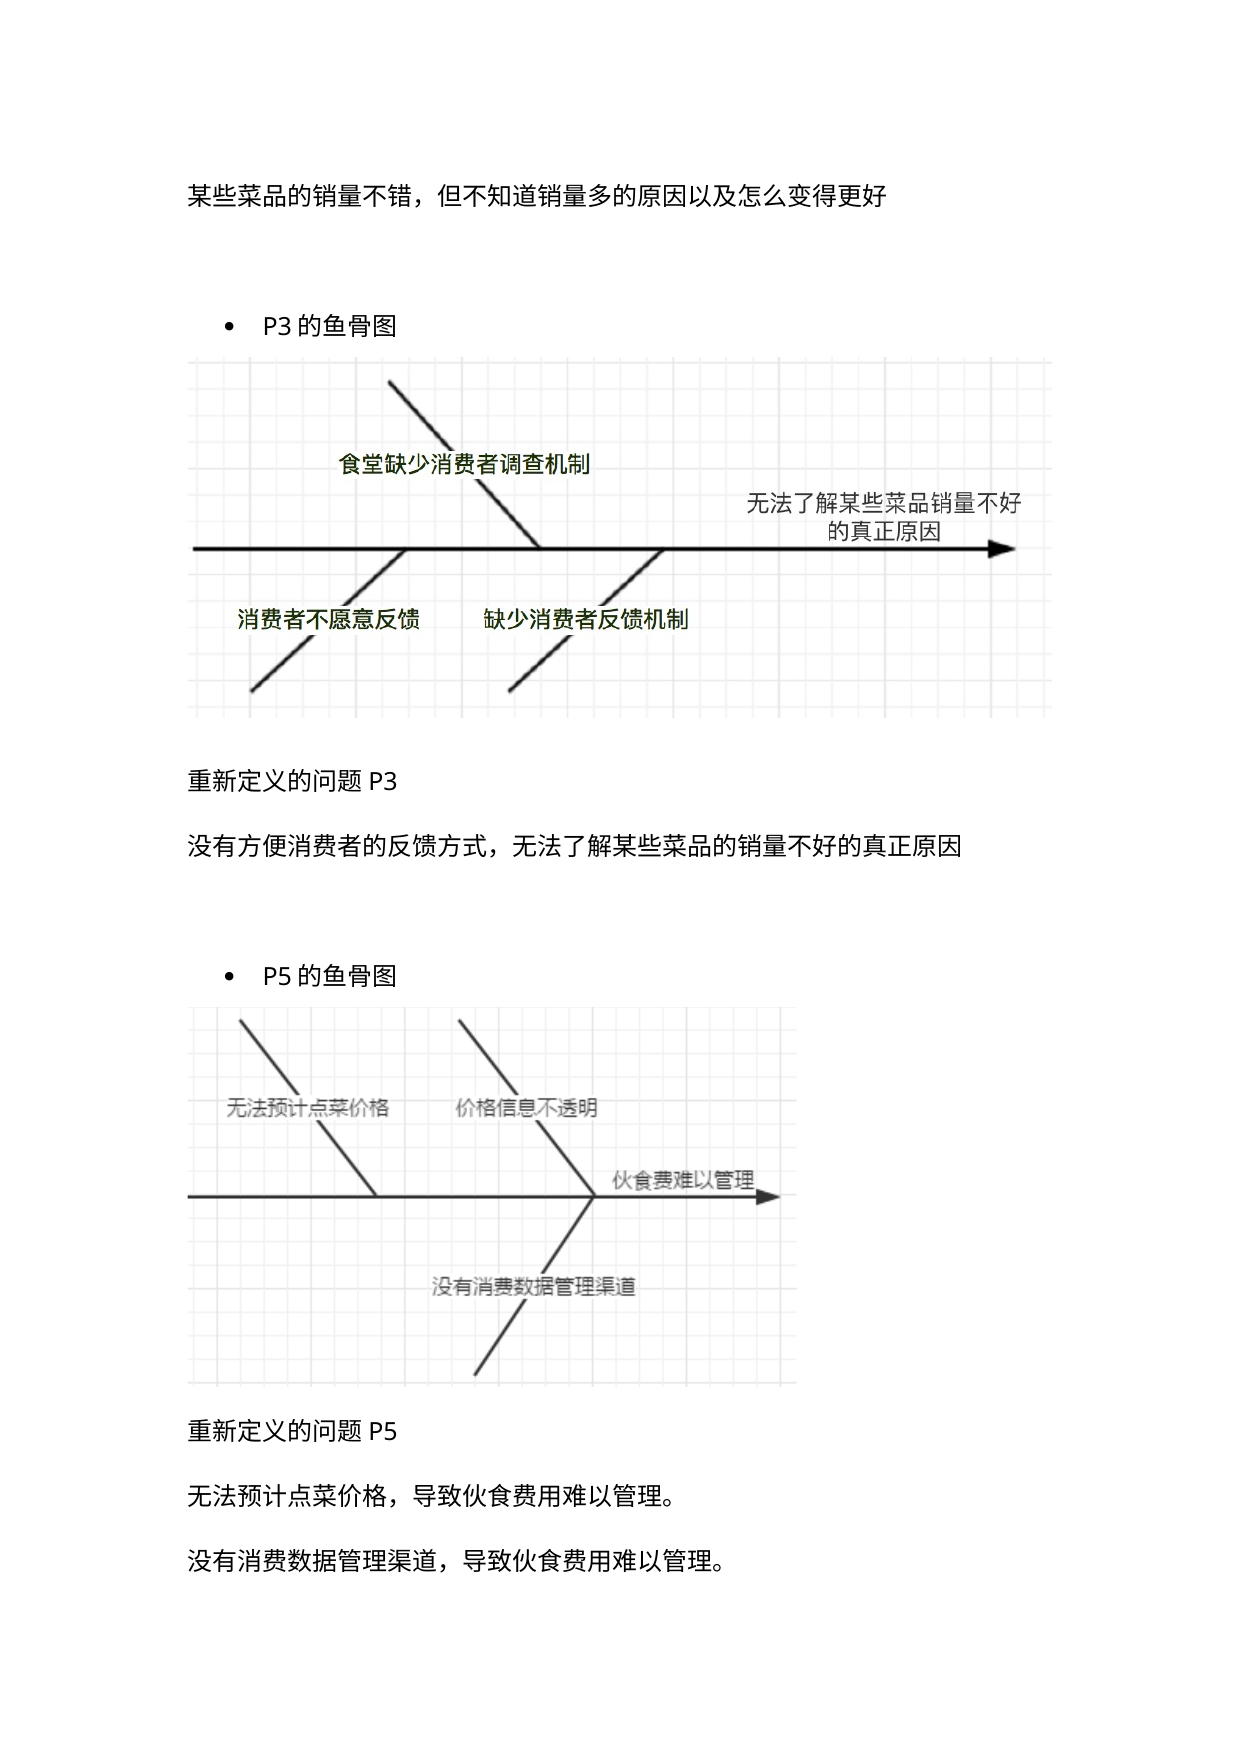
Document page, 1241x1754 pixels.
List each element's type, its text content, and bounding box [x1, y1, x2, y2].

text 重新定义的问题 P5 [187, 1397, 1053, 1462]
text 没有消费数据管理渠道，导致伙食费用难以管理。 [187, 1527, 1053, 1592]
picture [187, 1007, 797, 1387]
list P3的鱼骨图 [225, 292, 1053, 357]
picture [187, 357, 1053, 718]
text 没有方便消费者的反馈方式，无法了解某些菜品的销量不好的真正原因 [187, 812, 1053, 877]
text 无法预计点菜价格，导致伙食费用难以管理。 [187, 1462, 1053, 1527]
text 某些菜品的销量不错，但不知道销量多的原因以及怎么变得更好 [187, 162, 1053, 227]
list P5的鱼骨图 [225, 942, 1053, 1007]
text 重新定义的问题 P3 [187, 747, 1053, 812]
